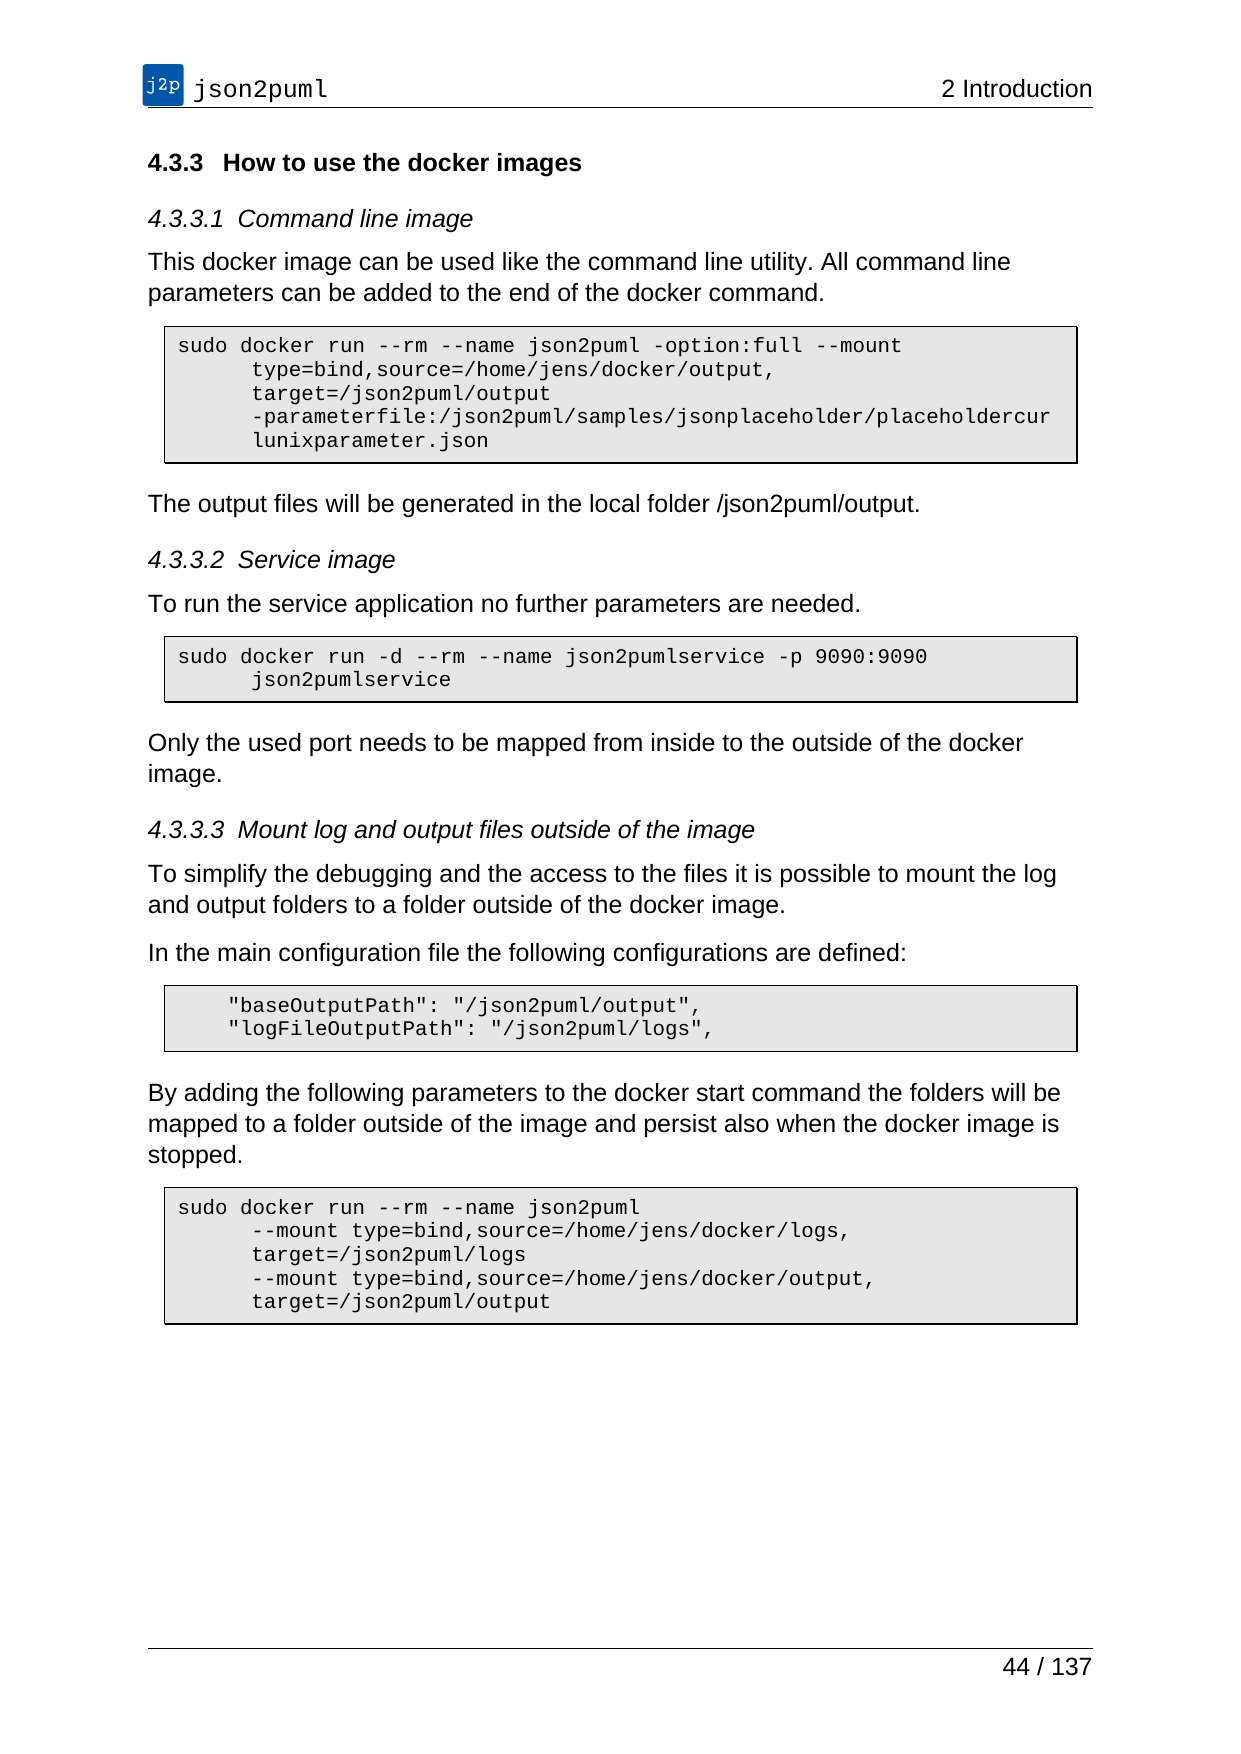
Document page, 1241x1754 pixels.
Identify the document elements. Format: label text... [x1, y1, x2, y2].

text "baseOutputPath": "/json2puml/output", [165, 986, 1076, 1009]
subtitle Mount log and output files outside of the image [148, 815, 1093, 844]
picture [142, 64, 184, 106]
subtitle Service image [148, 545, 1093, 574]
text This docker image can be used like the command line utility. All command line parameters can be added to the end of the docker command. [148, 247, 1093, 307]
text "logFileOutputPath": "/json2puml/logs", [165, 1009, 1076, 1051]
subtitle How to use the docker images [148, 148, 1093, 176]
text By adding the following parameters to the docker start command the folders will be mapped to a folder outside of the image and persist also when the docker image is stopped. [148, 1077, 1093, 1168]
text sudo docker run --rm --name json2puml --mount type=bind,source=/home/jens/docker/logs, target=/json2puml/logs --mount type=bind,source=/home/jens/docker/output, target=/json2puml/output [165, 1188, 1076, 1323]
text To run the service application no further parameters are needed. [148, 588, 1093, 617]
text sudo docker run -d --rm --name json2pumlservice -p 9090:9090 json2pumlservice [165, 637, 1076, 701]
text Only the used port needs to be mapped from inside to the outside of the docker image. [148, 728, 1093, 788]
text In the main configuration file the following configurations are defined: [148, 938, 1093, 966]
text sudo docker run --rm --name json2puml -option:full --mount type=bind,source=/home/jens/docker/output, target=/json2puml/output -parameterfile:/json2puml/samples/jsonplaceholder/placeholdercurlunixparameter.json [165, 327, 1076, 462]
subtitle Command line image [148, 204, 1093, 232]
text The output files will be generated in the local folder /json2puml/output. [148, 489, 1093, 518]
text To simplify the debugging and the access to the files it is possible to mount the log and output folders to a folder outside of the docker image. [148, 859, 1093, 919]
